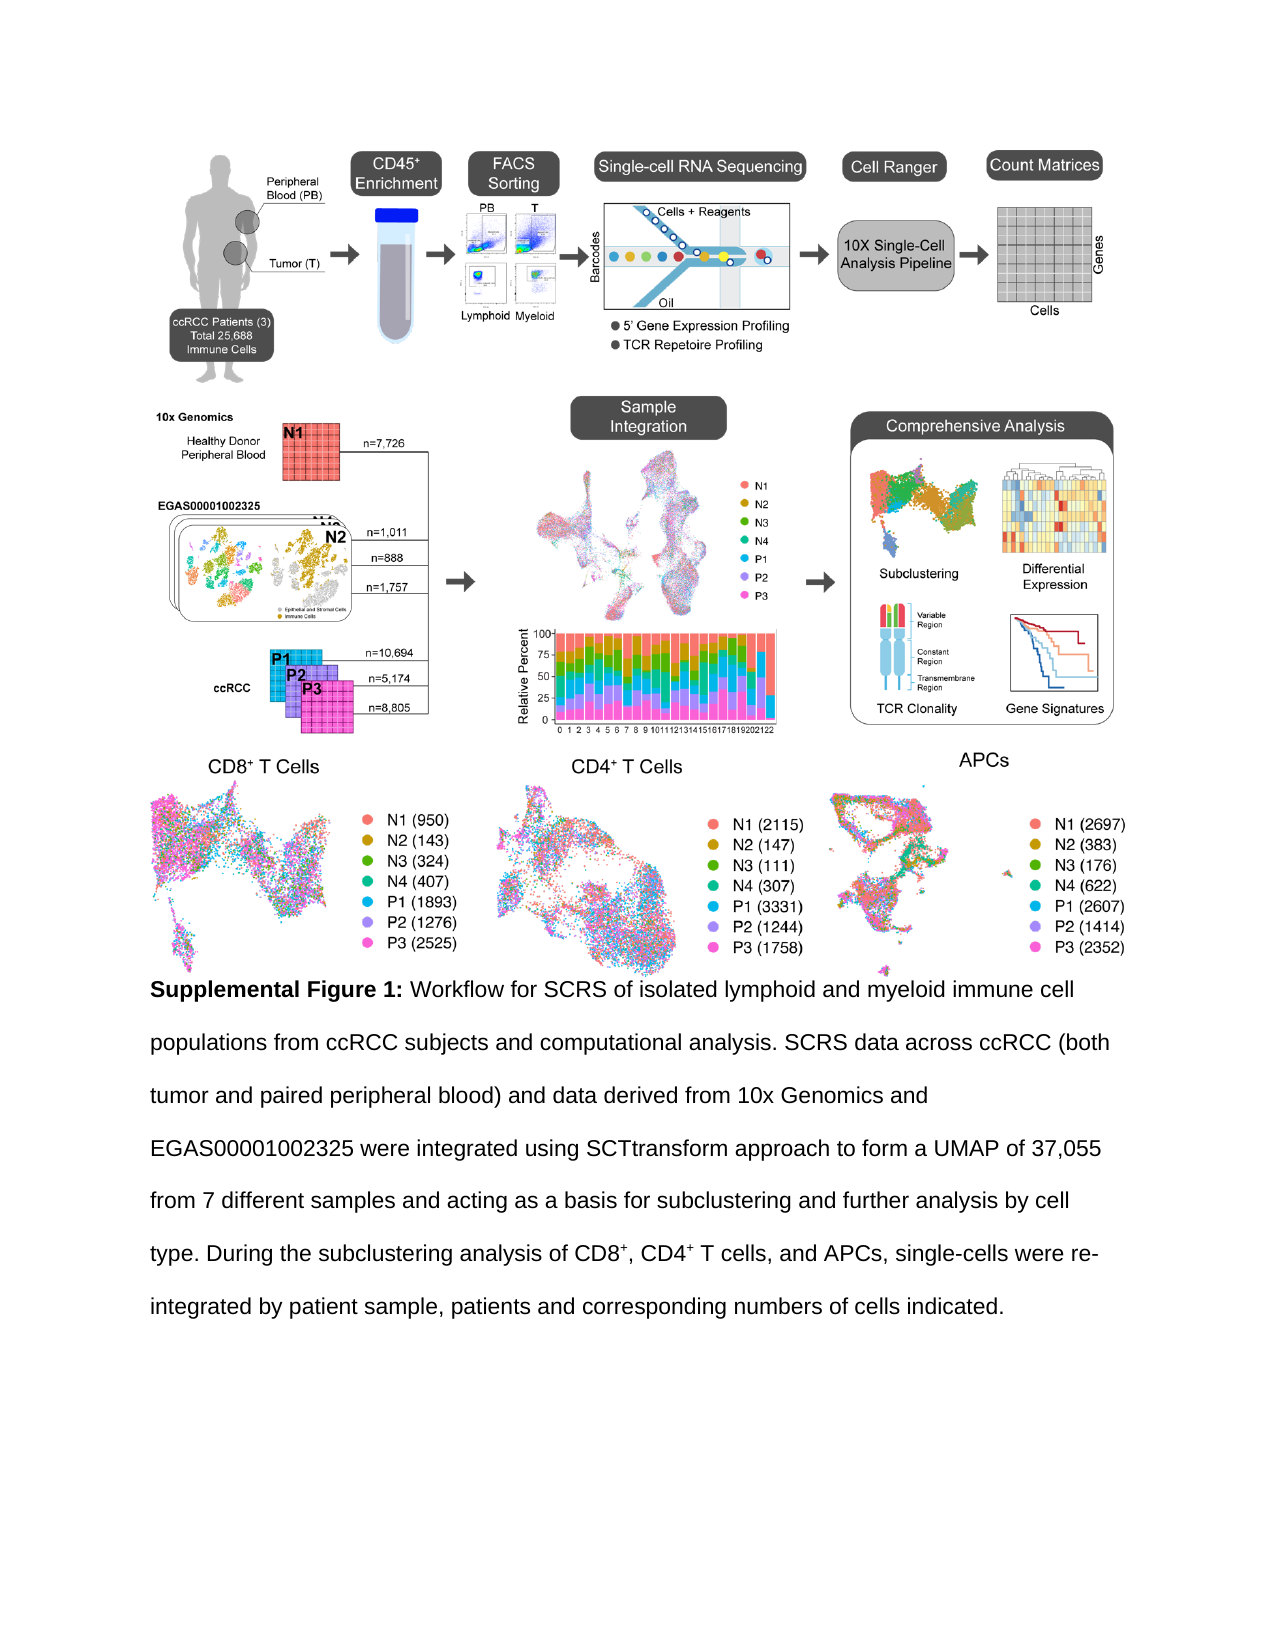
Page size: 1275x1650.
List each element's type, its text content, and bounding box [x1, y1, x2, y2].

text Supplemental Figure 1: Workflow for SCRS of isolated lymphoid and myeloid immune cell populations from ccRCC subjects and computational analysis. SCRS data across ccRCC (both tumor and paired peripheral blood) and data derived from 10x Genomics and EGAS00001002325 were integrated using SCTtransform approach to form a UMAP of 37,055 from 7 different samples and acting as a basis for subclustering and further analysis by cell type. During the subclustering analysis of CD8+, CD4+ T cells, and APCs, single-cells were re-integrated by patient sample, patients and corresponding numbers of cells indicated. [150, 977, 1125, 1319]
picture [150, 150, 1125, 977]
